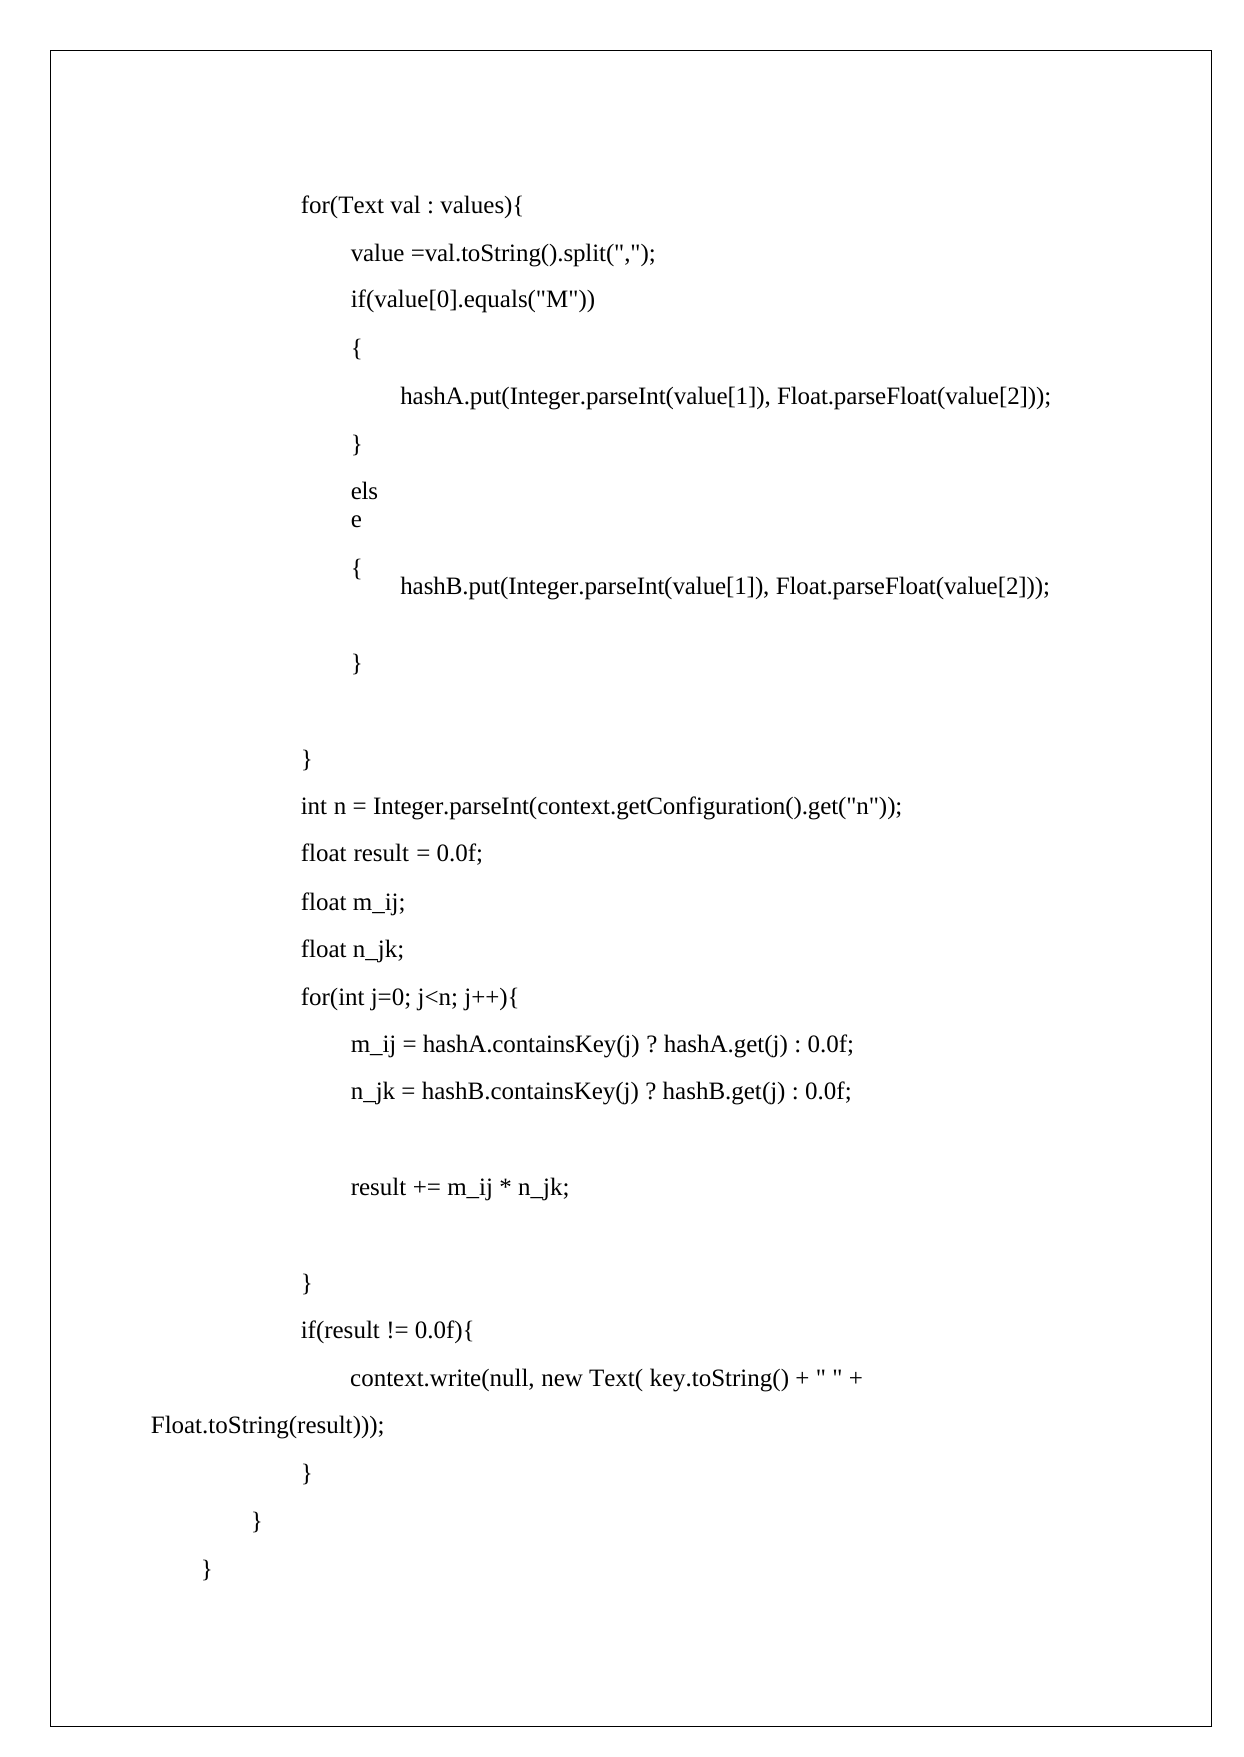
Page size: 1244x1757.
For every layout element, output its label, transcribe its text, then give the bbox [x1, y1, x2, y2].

text context.write(null, new Text( key.toString() + " " + Float.toString(result))); [151, 1363, 959, 1439]
text if(value[0].equals("M")) [351, 284, 1211, 313]
text } [301, 1458, 1211, 1486]
text } [351, 429, 388, 457]
text } [351, 648, 388, 677]
text } [201, 1554, 1211, 1582]
text { [351, 333, 1211, 362]
text hashA.put(Integer.parseInt(value[1]), Float.parseFloat(value[2])); [400, 381, 1211, 409]
text } [301, 744, 1211, 773]
text if(result != 0.0f){ [301, 1315, 1211, 1344]
text for(Text val : values){ [301, 190, 1211, 218]
text hashB.put(Integer.parseInt(value[1]), Float.parseFloat(value[2])); [400, 571, 1211, 600]
text else [351, 476, 388, 533]
text for(int j=0; j<n; j++){ [301, 982, 1211, 1010]
text { [351, 553, 388, 581]
text } [251, 1506, 1211, 1534]
text m_ij = hashA.containsKey(j) ? hashA.get(j) : 0.0f; n_jk = hashB.containsKey(j) ? hashB.get(j) : 0.0f; [351, 1029, 859, 1105]
text result += m_ij * n_jk; [351, 1172, 1211, 1201]
text float m_ij; float n_jk; [301, 887, 407, 963]
text value =val.toString().split(","); [351, 238, 1211, 267]
text } [301, 1268, 1211, 1297]
text int n = Integer.parseInt(context.getConfiguration().get("n")); float result = 0.0f; [301, 791, 942, 867]
